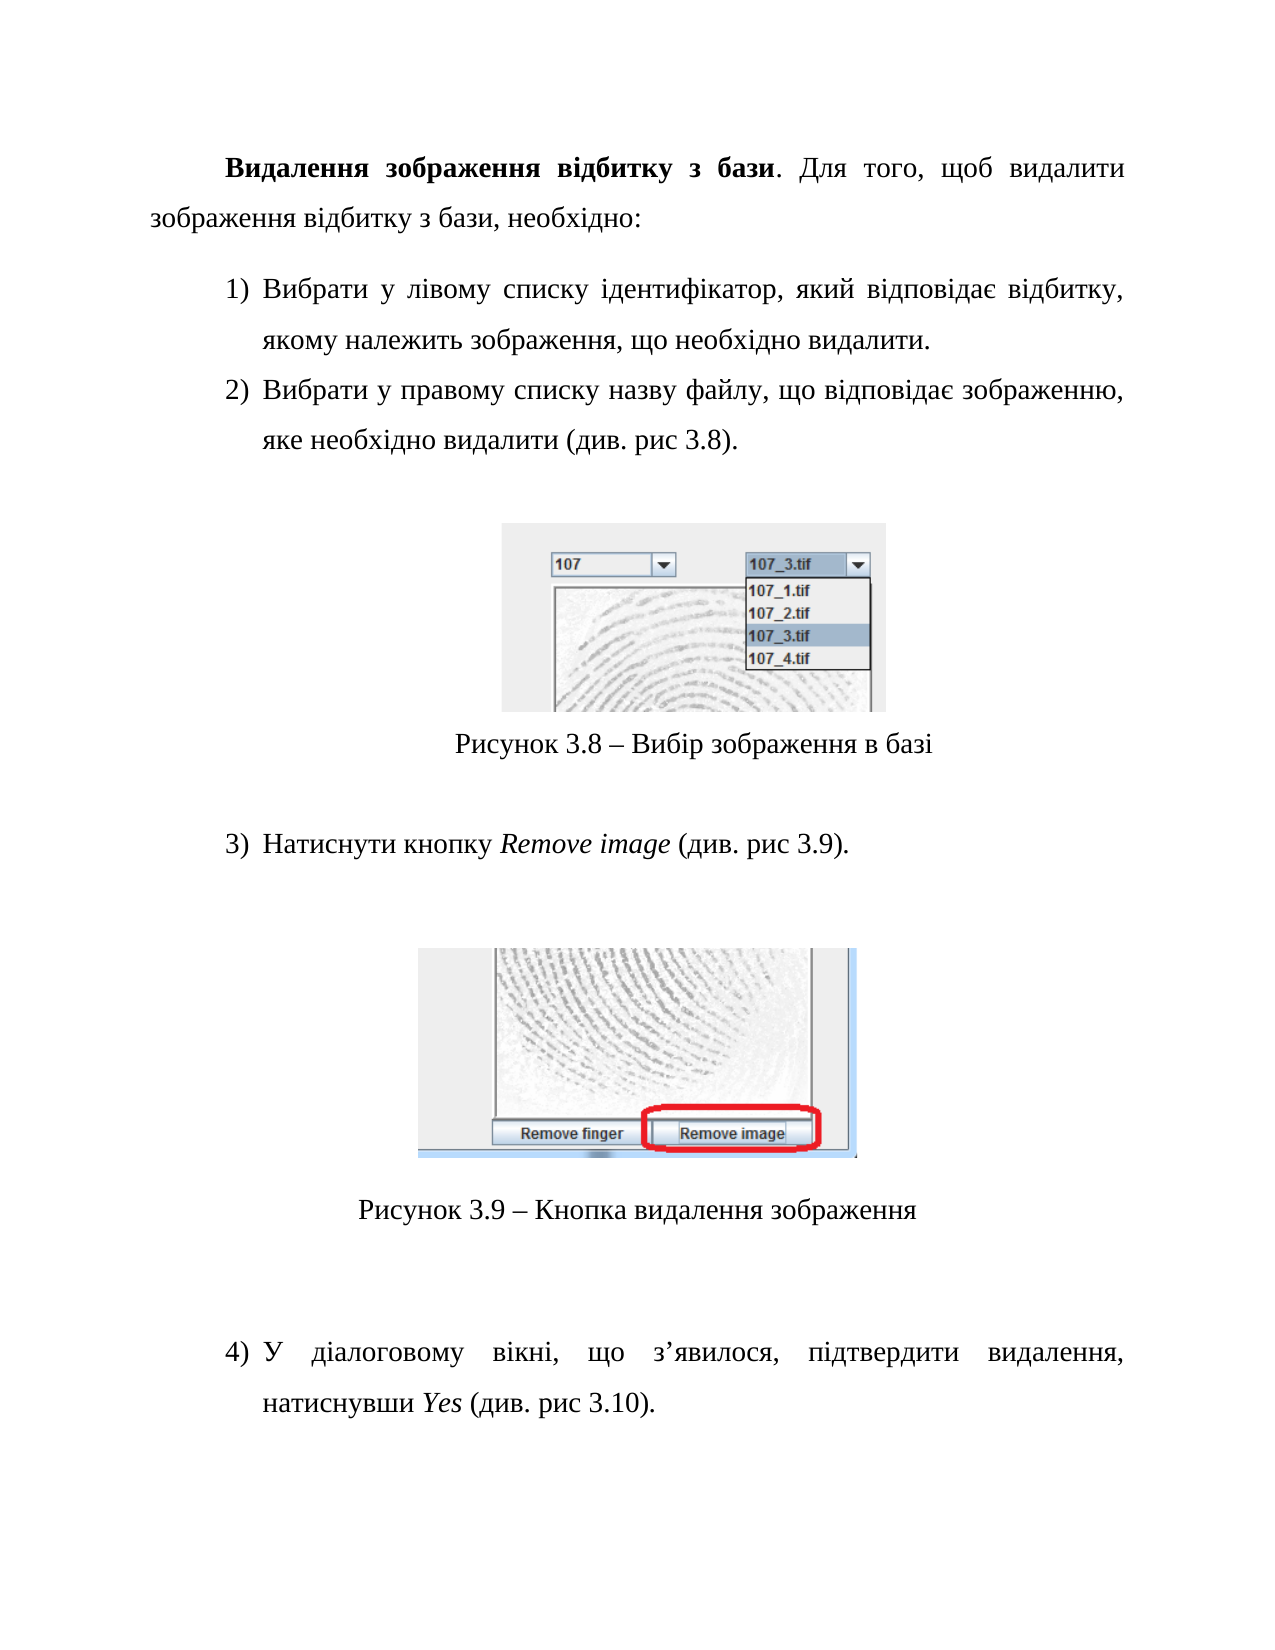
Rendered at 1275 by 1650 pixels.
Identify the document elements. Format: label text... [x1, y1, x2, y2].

list У діалоговому вікні, що з’явилося, підтвердити видалення, натиснувши Yes (див. рис 3.10). [225, 1334, 1125, 1418]
picture [501, 523, 886, 712]
picture [418, 948, 858, 1158]
list Натиснути кнопку Remove image (див. рис 3.9). [225, 827, 1125, 860]
list Вибрати у лівому списку ідентифікатор, який відповідає відбитку, якому належить зображення, що необхідно видалити. [225, 271, 1125, 355]
text Рисунок 3.9 – Кнопка видалення зображення [150, 1192, 1125, 1226]
list Рисунок 3.8 – Вибір зображення в базі [262, 726, 1125, 759]
list Вибрати у правому списку назву файлу, що відповідає зображенню, яке необхідно видалити (див. рис 3.8). [225, 372, 1125, 456]
text Видалення зображення відбитку з бази. Для того, щоб видалити зображення відбитку з бази, необхідно: [150, 150, 1125, 234]
